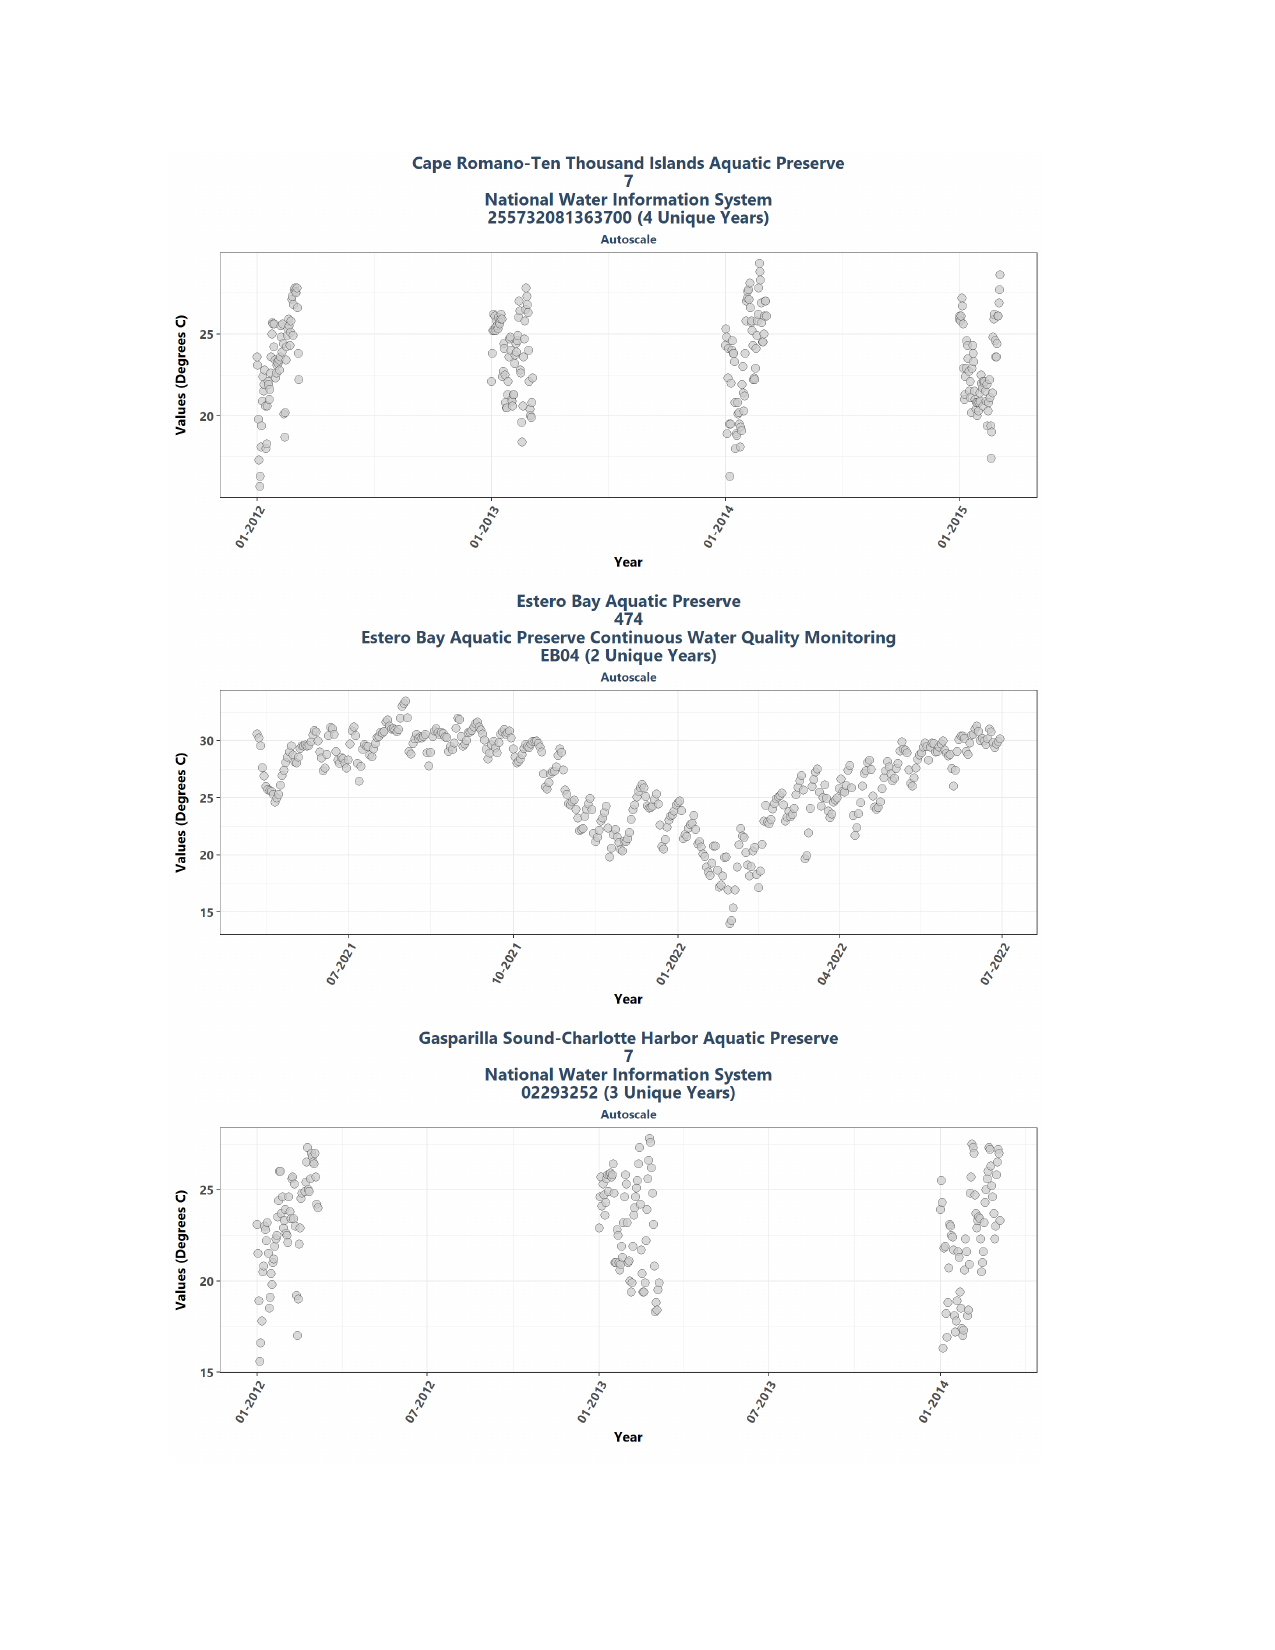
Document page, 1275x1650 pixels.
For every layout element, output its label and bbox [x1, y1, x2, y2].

picture [168, 150, 1044, 1463]
